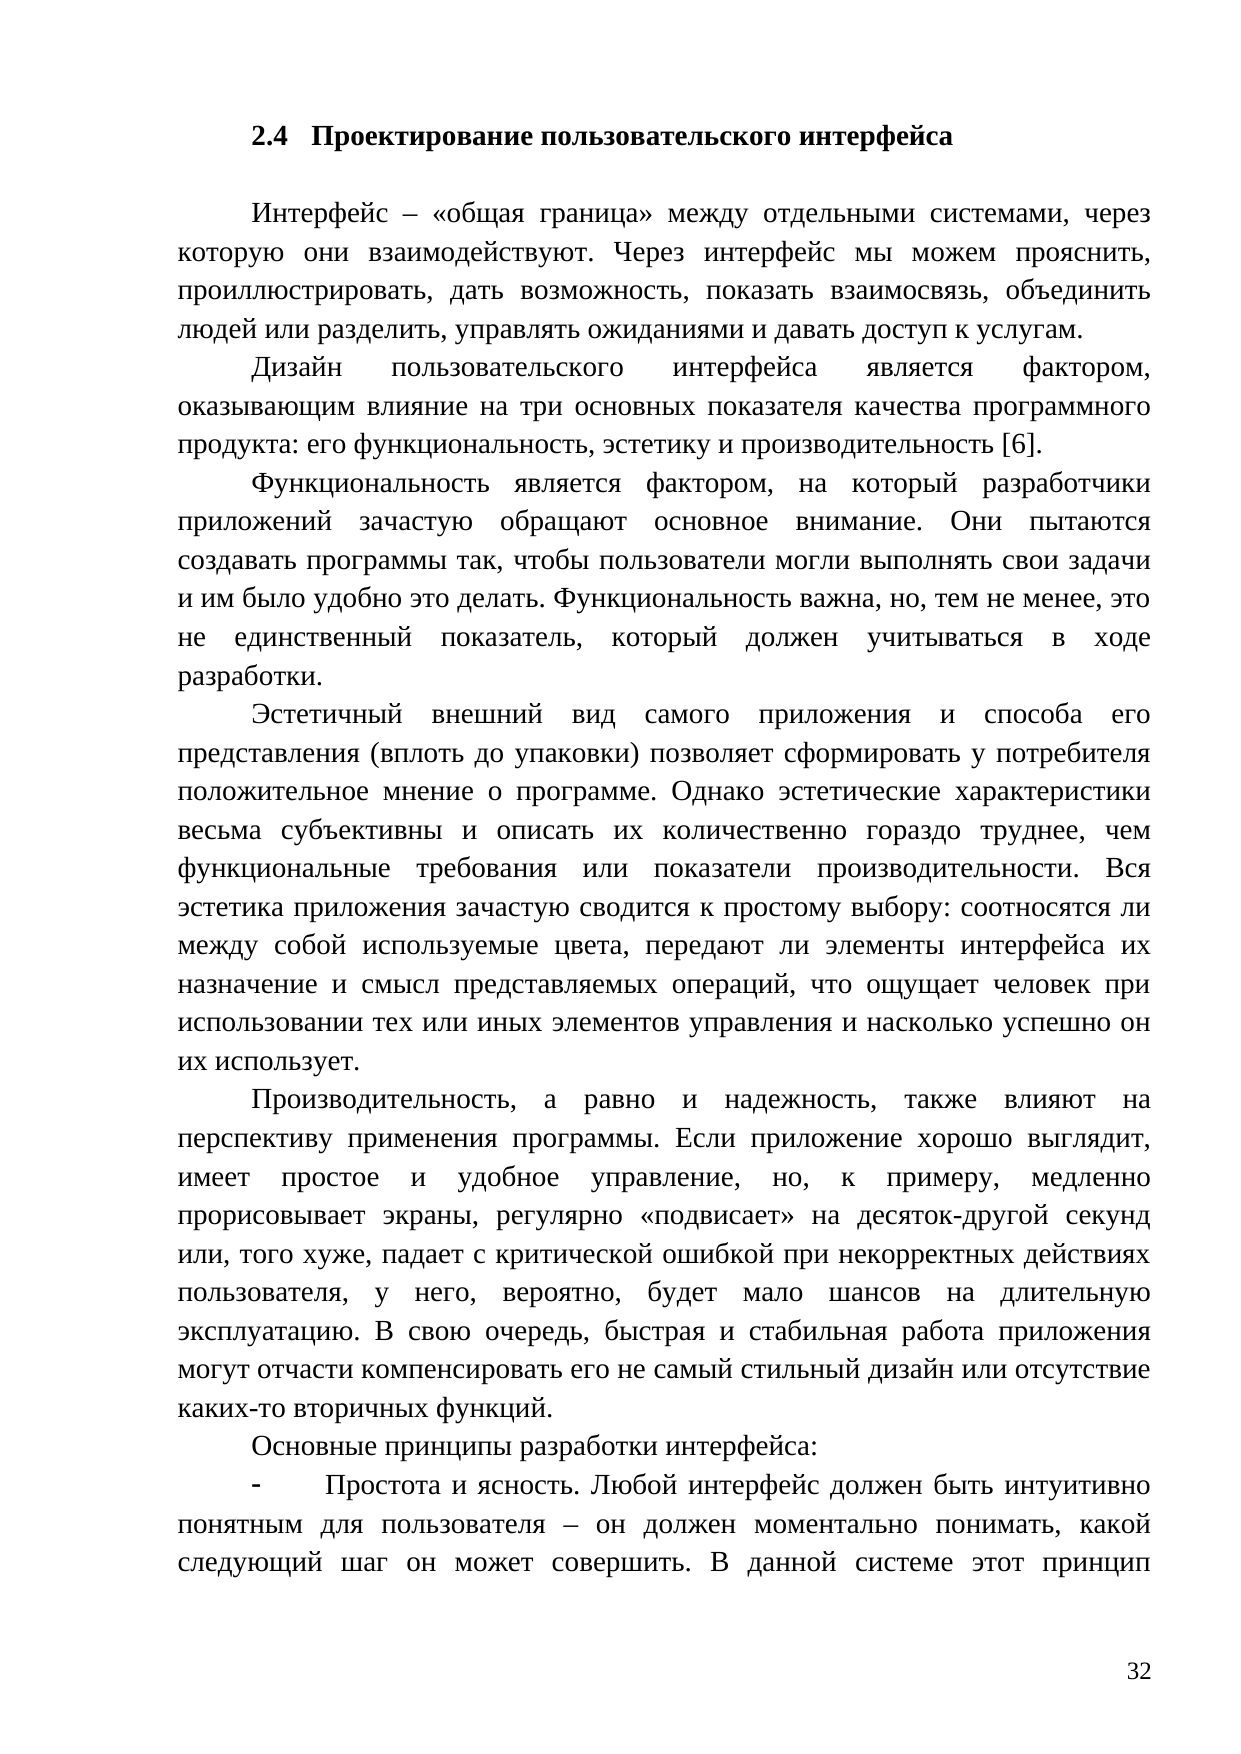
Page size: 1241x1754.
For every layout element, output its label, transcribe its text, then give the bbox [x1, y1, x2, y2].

text Основные принципы разработки интерфейса: [177, 1428, 1152, 1462]
subtitle Проектирование пользовательского интерфейса [251, 118, 1152, 152]
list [177, 1467, 1152, 1578]
text Интерфейс – «общая граница» между отдельными системами, через которую они взаимодействуют. Через интерфейс мы можем прояснить, проиллюстрировать, дать возможность, показать взаимосвязь, объединить людей или разделить, управлять ожиданиями и давать доступ к услугам. [177, 195, 1152, 344]
text Производительность, а равно и надежность, также влияют на перспективу применения программы. Если приложение хорошо выглядит, имеет простое и удобное управление, но, к примеру, медленно прорисовывает экраны, регулярно «подвисает» на десяток-другой секунд или, того хуже, падает с критической ошибкой при некорректных действиях пользователя, у него, вероятно, будет мало шансов на длительную эксплуатацию. В свою очередь, быстрая и стабильная работа приложения могут отчасти компенсировать его не самый стильный дизайн или отсутствие каких-то вторичных функций. [177, 1082, 1152, 1423]
text Эстетичный внешний вид самого приложения и способа его представления (вплоть до упаковки) позволяет сформировать у потребителя положительное мнение о программе. Однако эстетические характеристики весьма субъективны и описать их количественно гораздо труднее, чем функциональные требования или показатели производительности. Вся эстетика приложения зачастую сводится к простому выбору: соотносятся ли между собой используемые цвета, передают ли элементы интерфейса их назначение и смысл представляемых операций, что ощущает человек при использовании тех или иных элементов управления и насколько успешно он их использует. [177, 696, 1152, 1077]
text Дизайн пользовательского интерфейса является фактором, оказывающим влияние на три основных показателя качества программного продукта: его функциональность, эстетику и производительность [6]. [177, 349, 1152, 460]
text Функциональность является фактором, на который разработчики приложений зачастую обращают основное внимание. Они пытаются создавать программы так, чтобы пользователи могли выполнять свои задачи и им было удобно это делать. Функциональность важна, но, тем не менее, это не единственный показатель, который должен учитываться в ходе разработки. [177, 465, 1152, 691]
